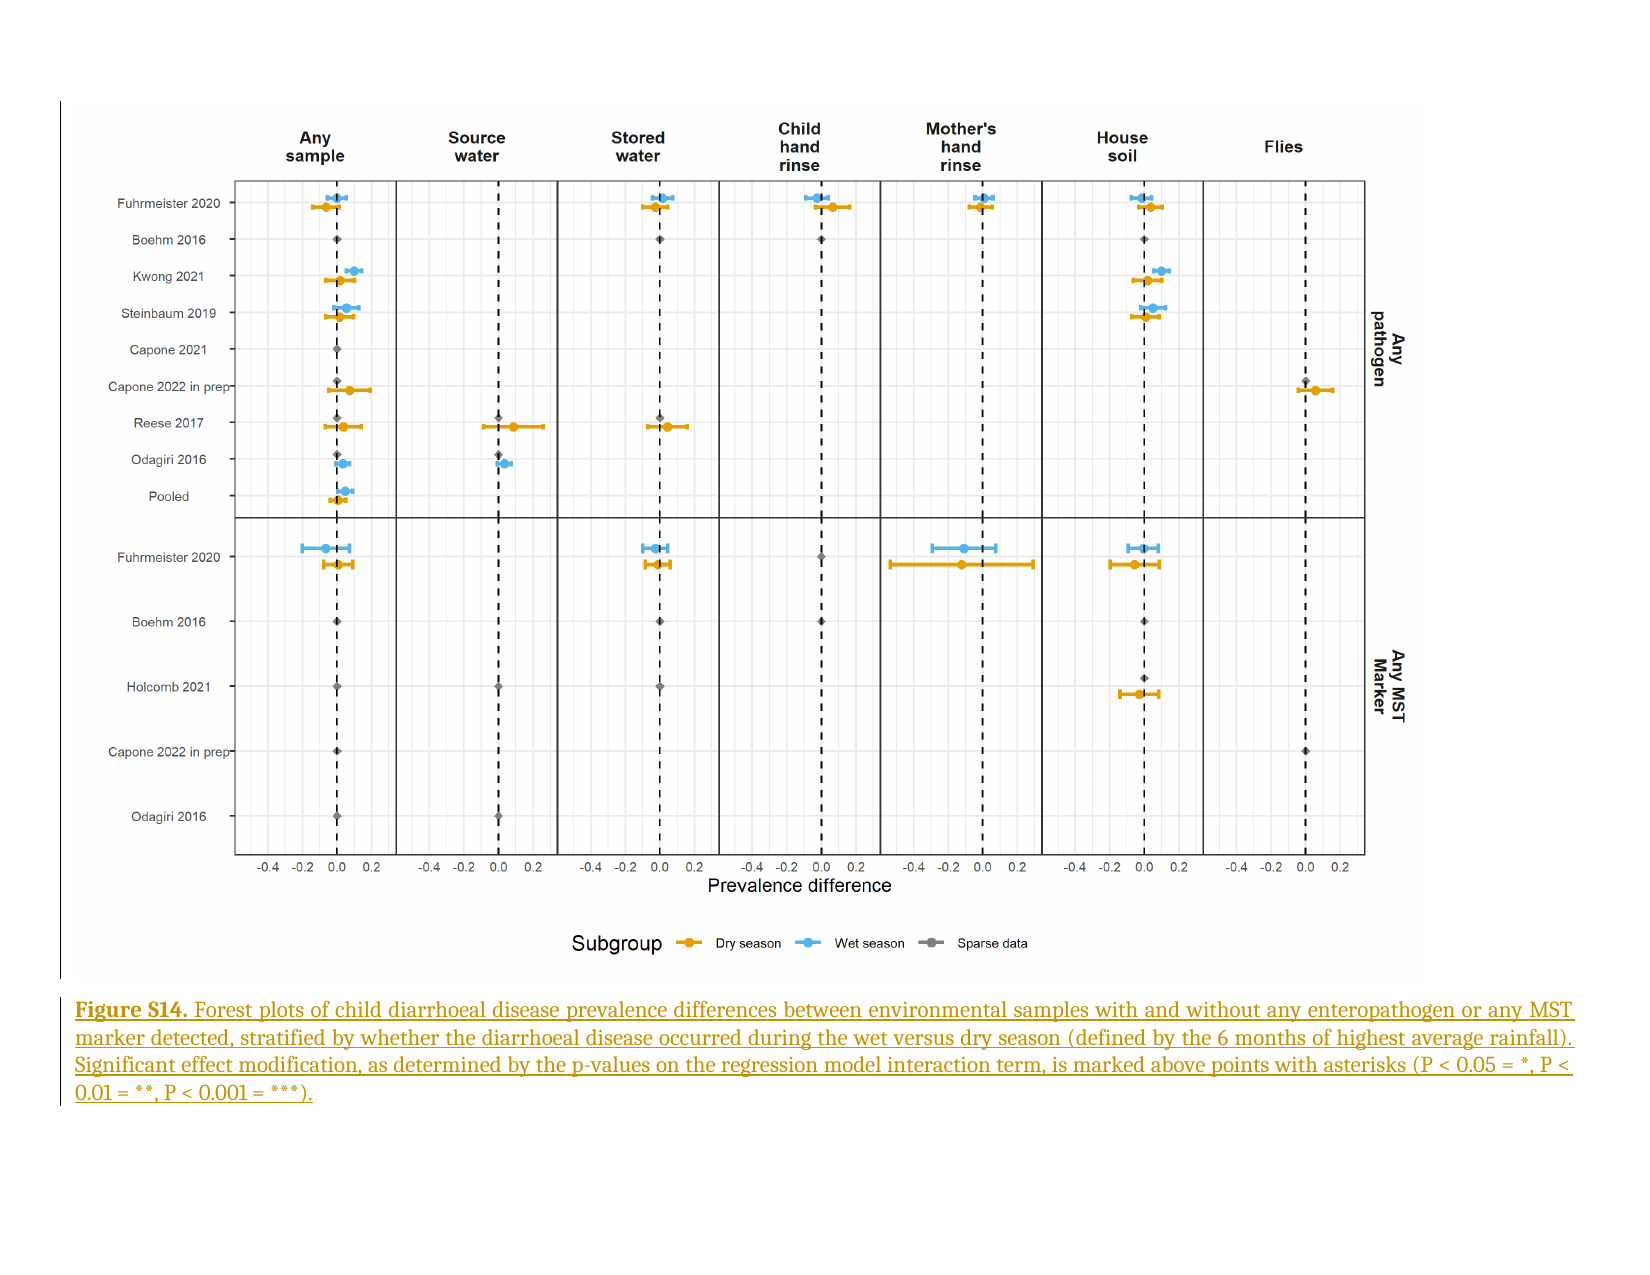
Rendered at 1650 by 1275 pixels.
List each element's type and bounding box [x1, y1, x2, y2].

picture [75, 101, 1425, 979]
